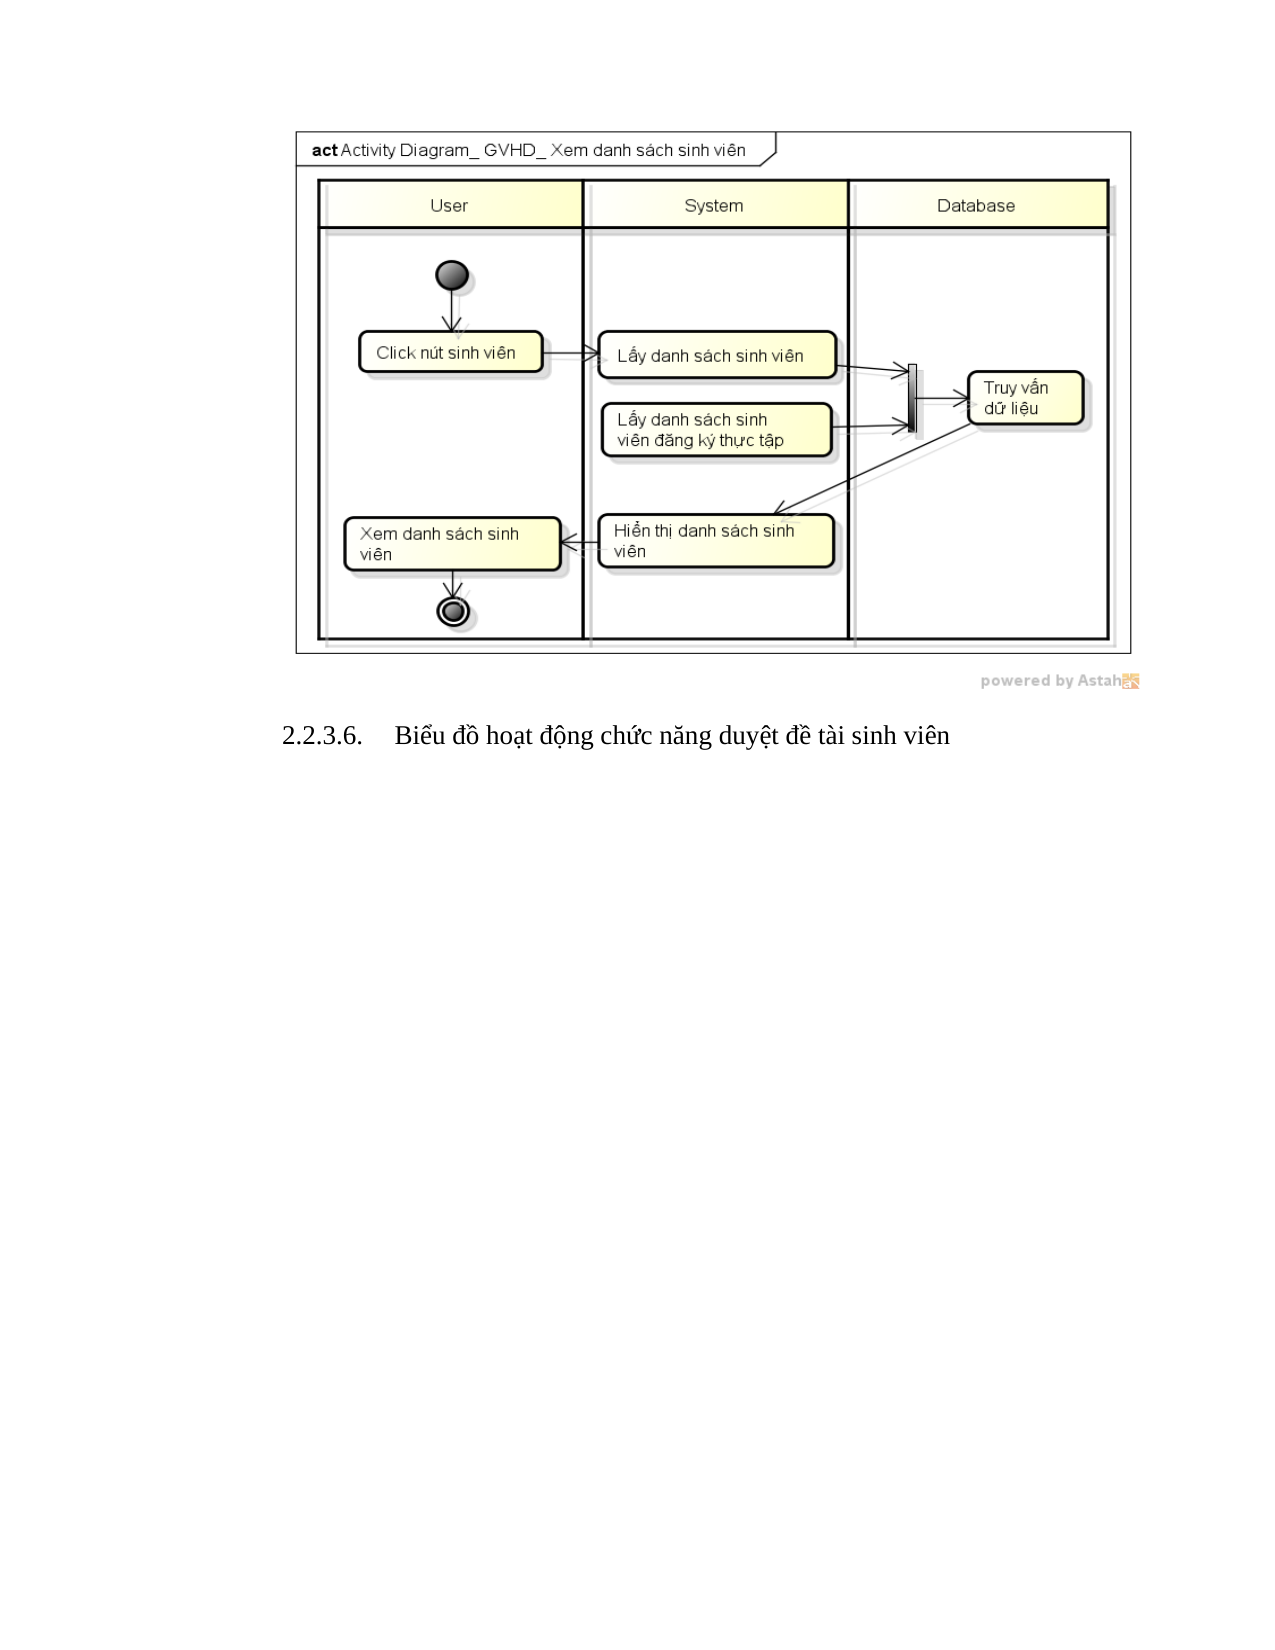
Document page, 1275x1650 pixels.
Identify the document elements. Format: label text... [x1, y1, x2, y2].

picture [281, 118, 1145, 694]
list Biểu đồ hoạt động chức năng duyệt đề tài sinh viên [282, 719, 1157, 750]
